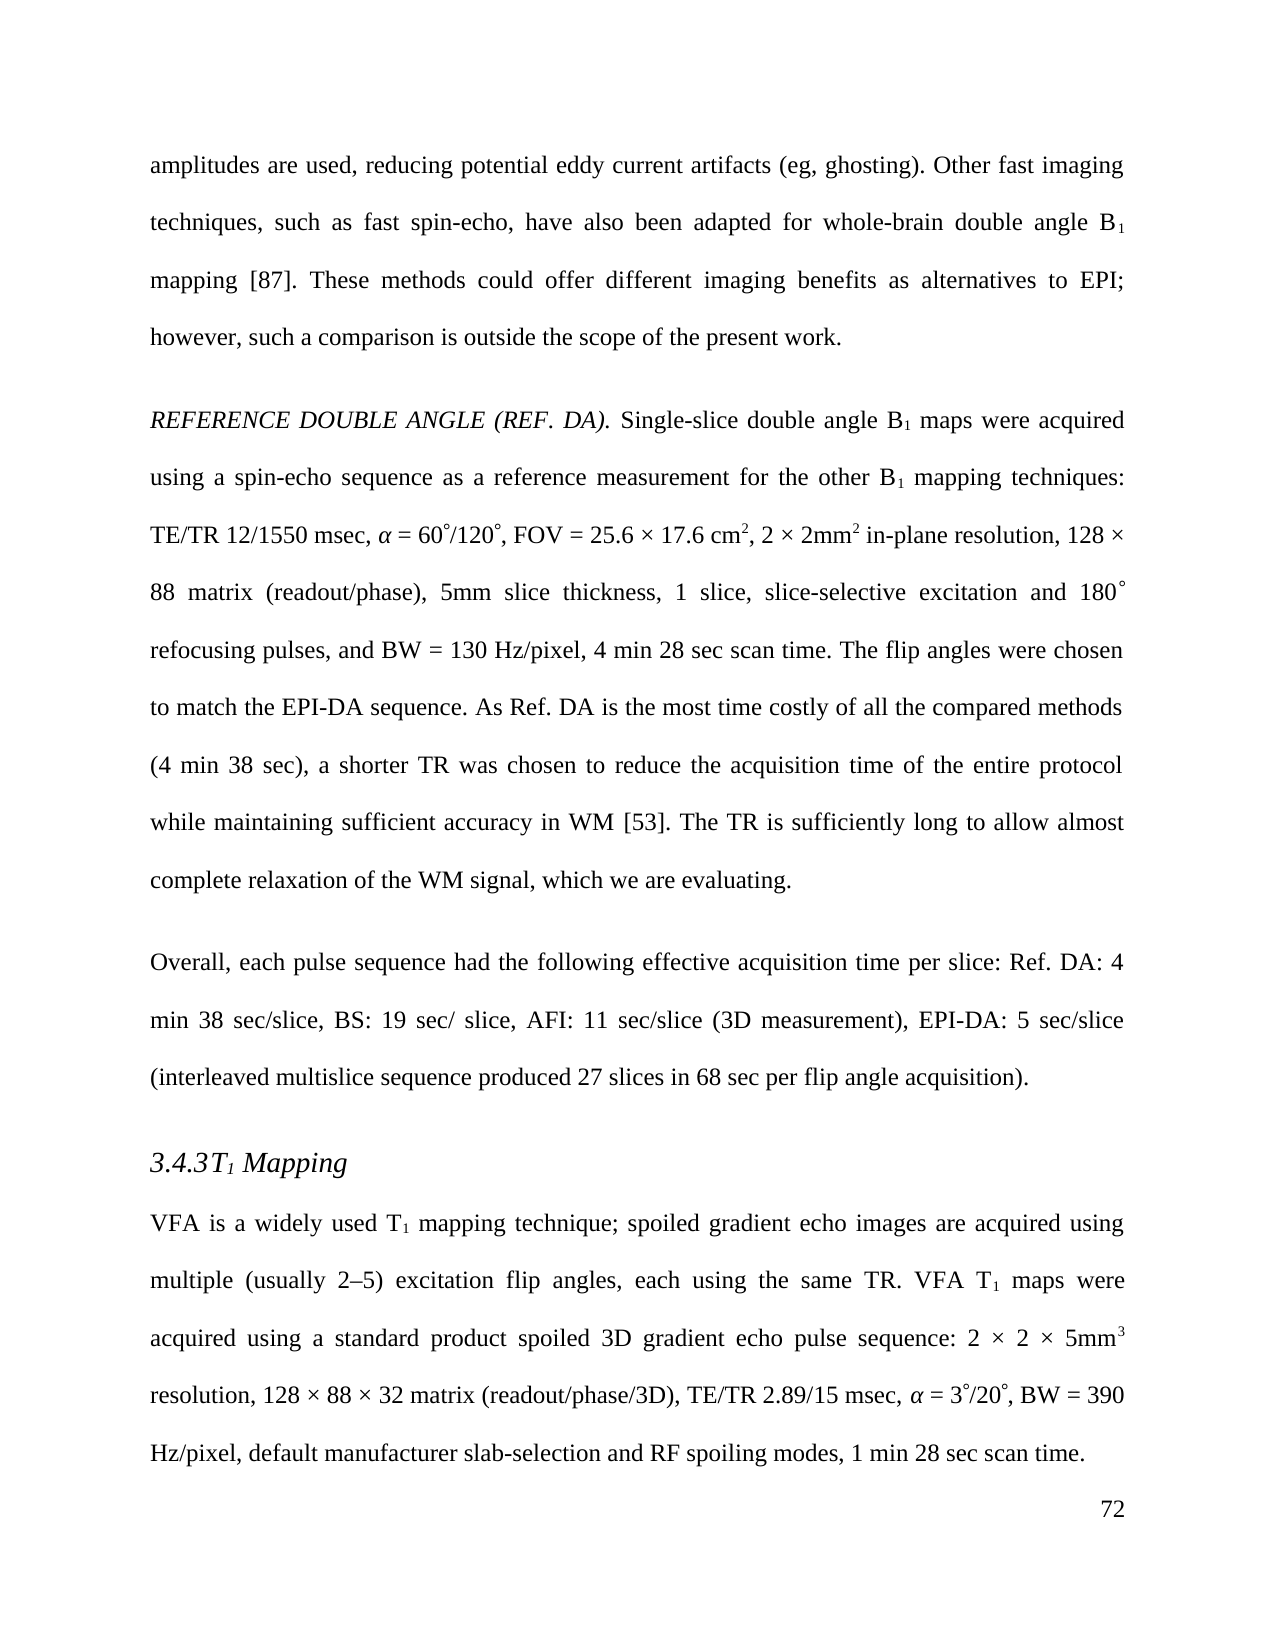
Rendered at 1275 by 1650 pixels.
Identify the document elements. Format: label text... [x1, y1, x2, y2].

text VFA is a widely used T1 mapping technique; spoiled gradient echo images are acquired using multiple (usually 2–5) excitation flip angles, each using the same TR. VFA T1 maps were acquired using a standard product spoiled 3D gradient echo pulse sequence: 2 × 2 × 5mm3 resolution, 128 × 88 × 32 matrix (readout/phase/3D), TE/TR 2.89/15 msec, α = 3/20, BW = 390 Hz/pixel, default manufacturer slab-selection and RF spoiling modes, 1 min 28 sec scan time. [150, 1208, 1125, 1467]
subtitle T1 Mapping [150, 1145, 1125, 1178]
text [150, 150, 1125, 351]
text REFERENCE DOUBLE ANGLE (REF. DA). Single-slice double angle B1 maps were acquired using a spin-echo sequence as a reference measurement for the other B1 mapping techniques: TE/TR 12/1550 msec, α = 60/120, FOV = 25.6 × 17.6 cm2, 2 × 2mm2 in-plane resolution, 128 × 88 matrix (readout/phase), 5mm slice thickness, 1 slice, slice-selective excitation and 180 refocusing pulses, and BW = 130 Hz/pixel, 4 min 28 sec scan time. The flip angles were chosen to match the EPI-DA sequence. As Ref. DA is the most time costly of all the compared methods (4 min 38 sec), a shorter TR was chosen to reduce the acquisition time of the entire protocol while maintaining sufficient accuracy in WM [53]. The TR is sufficiently long to allow almost complete relaxation of the WM signal, which we are evaluating. [150, 405, 1125, 894]
text Overall, each pulse sequence had the following effective acquisition time per slice: Ref. DA: 4 min 38 sec/slice, BS: 19 sec/ slice, AFI: 11 sec/slice (3D measurement), EPI-DA: 5 sec/slice (interleaved multislice sequence produced 27 slices in 68 sec per flip angle acquisition). [150, 947, 1125, 1091]
